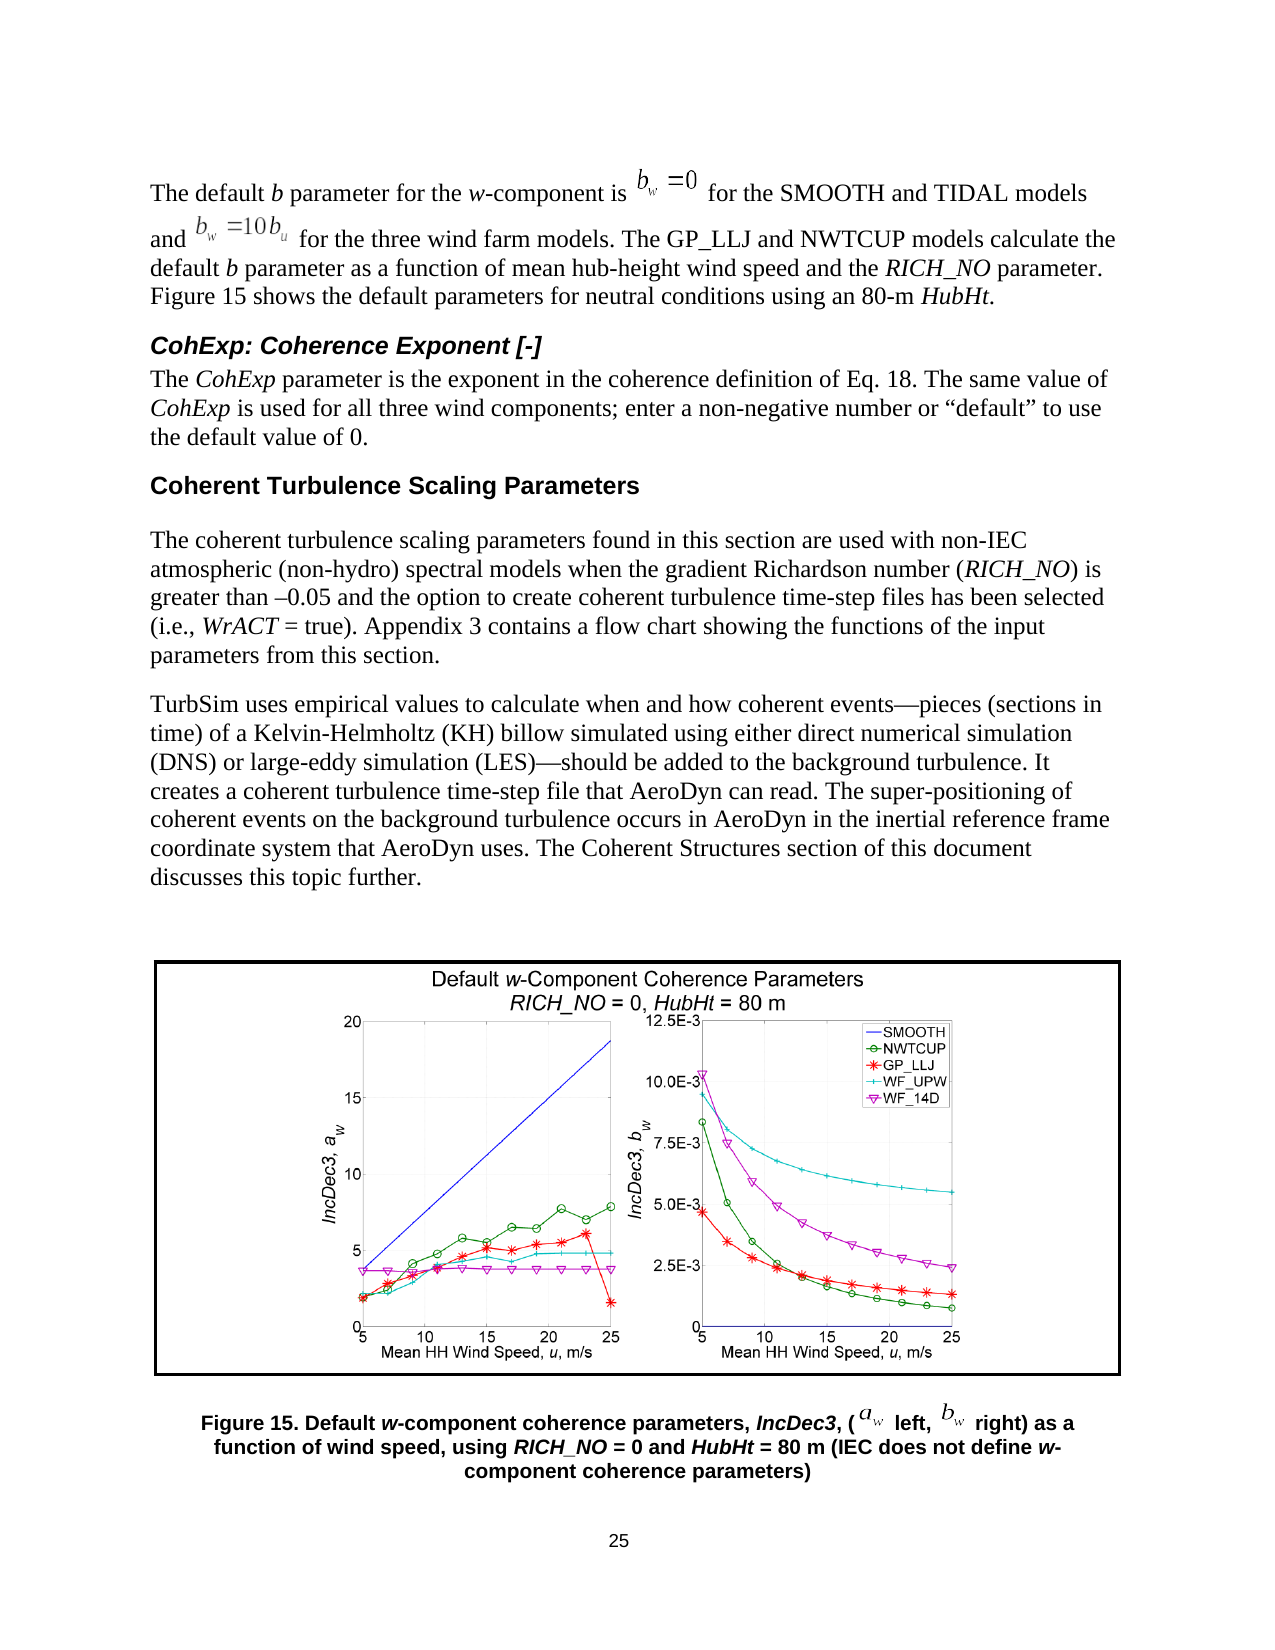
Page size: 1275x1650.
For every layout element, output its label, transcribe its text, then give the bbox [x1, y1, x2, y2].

text The CohExp parameter is the exponent in the coherence definition of Eq. (18). The same value of CohExp is used for all three wind components; enter a non-negative number or “default” to use the default value of 0. [150, 364, 1125, 450]
text TurbSim uses empirical values to calculate when and how coherent events—pieces (sections in time) of a Kelvin-Helmholtz (KH) billow simulated using either direct numerical simulation (DNS) or large-eddy simulation (LES)—should be added to the background turbulence. It creates a coherent turbulence time-step file that AeroDyn can read. The super-positioning of coherent events on the background turbulence occurs in AeroDyn in the inertial reference frame coordinate system that AeroDyn uses. The Coherent Structures section of this document discusses this topic further. [150, 689, 1125, 891]
text CohExp: Coherence Exponent [-] [150, 331, 1125, 360]
text The default b parameter for the w-component is for the SMOOTH and TIDAL models and for the three wind farm models. The GP_LLJ and NWTCUP models calculate the default b parameter as a function of mean hub-height wind speed and the RICH_NO parameter. Figure 15 shows the default parameters for neutral conditions using an 80-m HubHt. [150, 162, 1125, 310]
picture [256, 965, 1019, 1371]
text Coherent Turbulence Scaling Parameters [150, 471, 1125, 500]
text The coherent turbulence scaling parameters found in this section are used with non-IEC atmospheric (non-hydro) spectral models when the gradient Richardson number (RICH_NO) is greater than –0.05 and the option to create coherent turbulence time-step files has been selected (i.e., WrACT = true). Appendix C contains a flow chart showing the functions of the input parameters from this section. [150, 525, 1125, 669]
